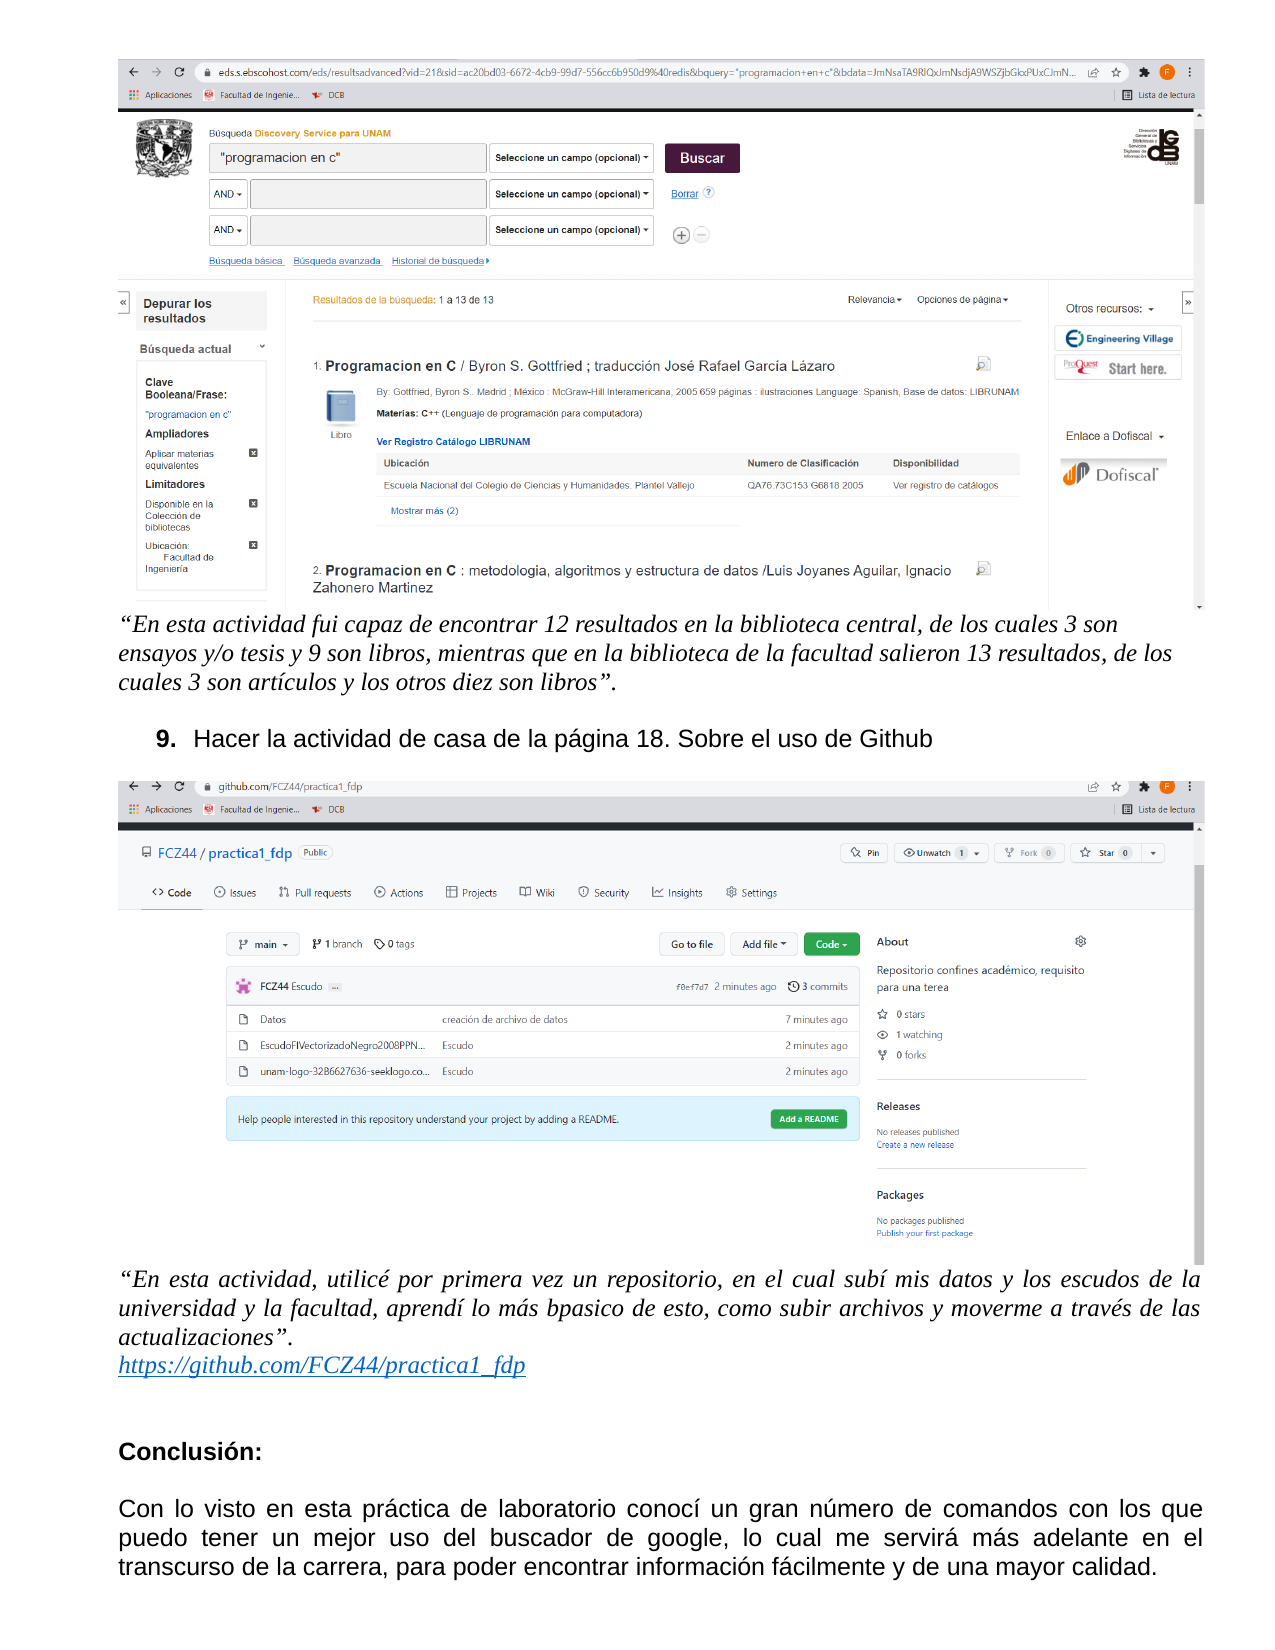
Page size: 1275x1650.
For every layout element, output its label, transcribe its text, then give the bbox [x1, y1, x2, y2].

text “En esta actividad fui capaz de encontrar 12 resultados en la biblioteca central, de los cuales 3 son ensayos y/o tesis y 9 son libros, mientras que en la biblioteca de la facultad salieron 13 resultados, de los cuales 3 son artículos y los otros diez son libros”. [118, 610, 1205, 695]
list Hacer la actividad de casa de la página 18. Sobre el uso de Github [156, 724, 1205, 753]
text “En esta actividad, utilicé por primera vez un repositorio, en el cual subí mis datos y los escudos de la universidad y la facultad, aprendí lo más bpasico de esto, como subir archivos y moverme a través de las actualizaciones”. [118, 1265, 1205, 1351]
picture [118, 781, 1205, 1265]
text https://github.com/FCZ44/practica1_fdp [118, 1351, 1205, 1379]
text Con lo visto en esta práctica de laboratorio conocí un gran número de comandos con los que puedo tener un mejor uso del buscador de google, lo cual me servirá más adelante en el transcurso de la carrera, para poder encontrar información fácilmente y de una mayor calidad. [118, 1494, 1205, 1581]
text Conclusión: [118, 1437, 1205, 1466]
picture [118, 59, 1205, 610]
